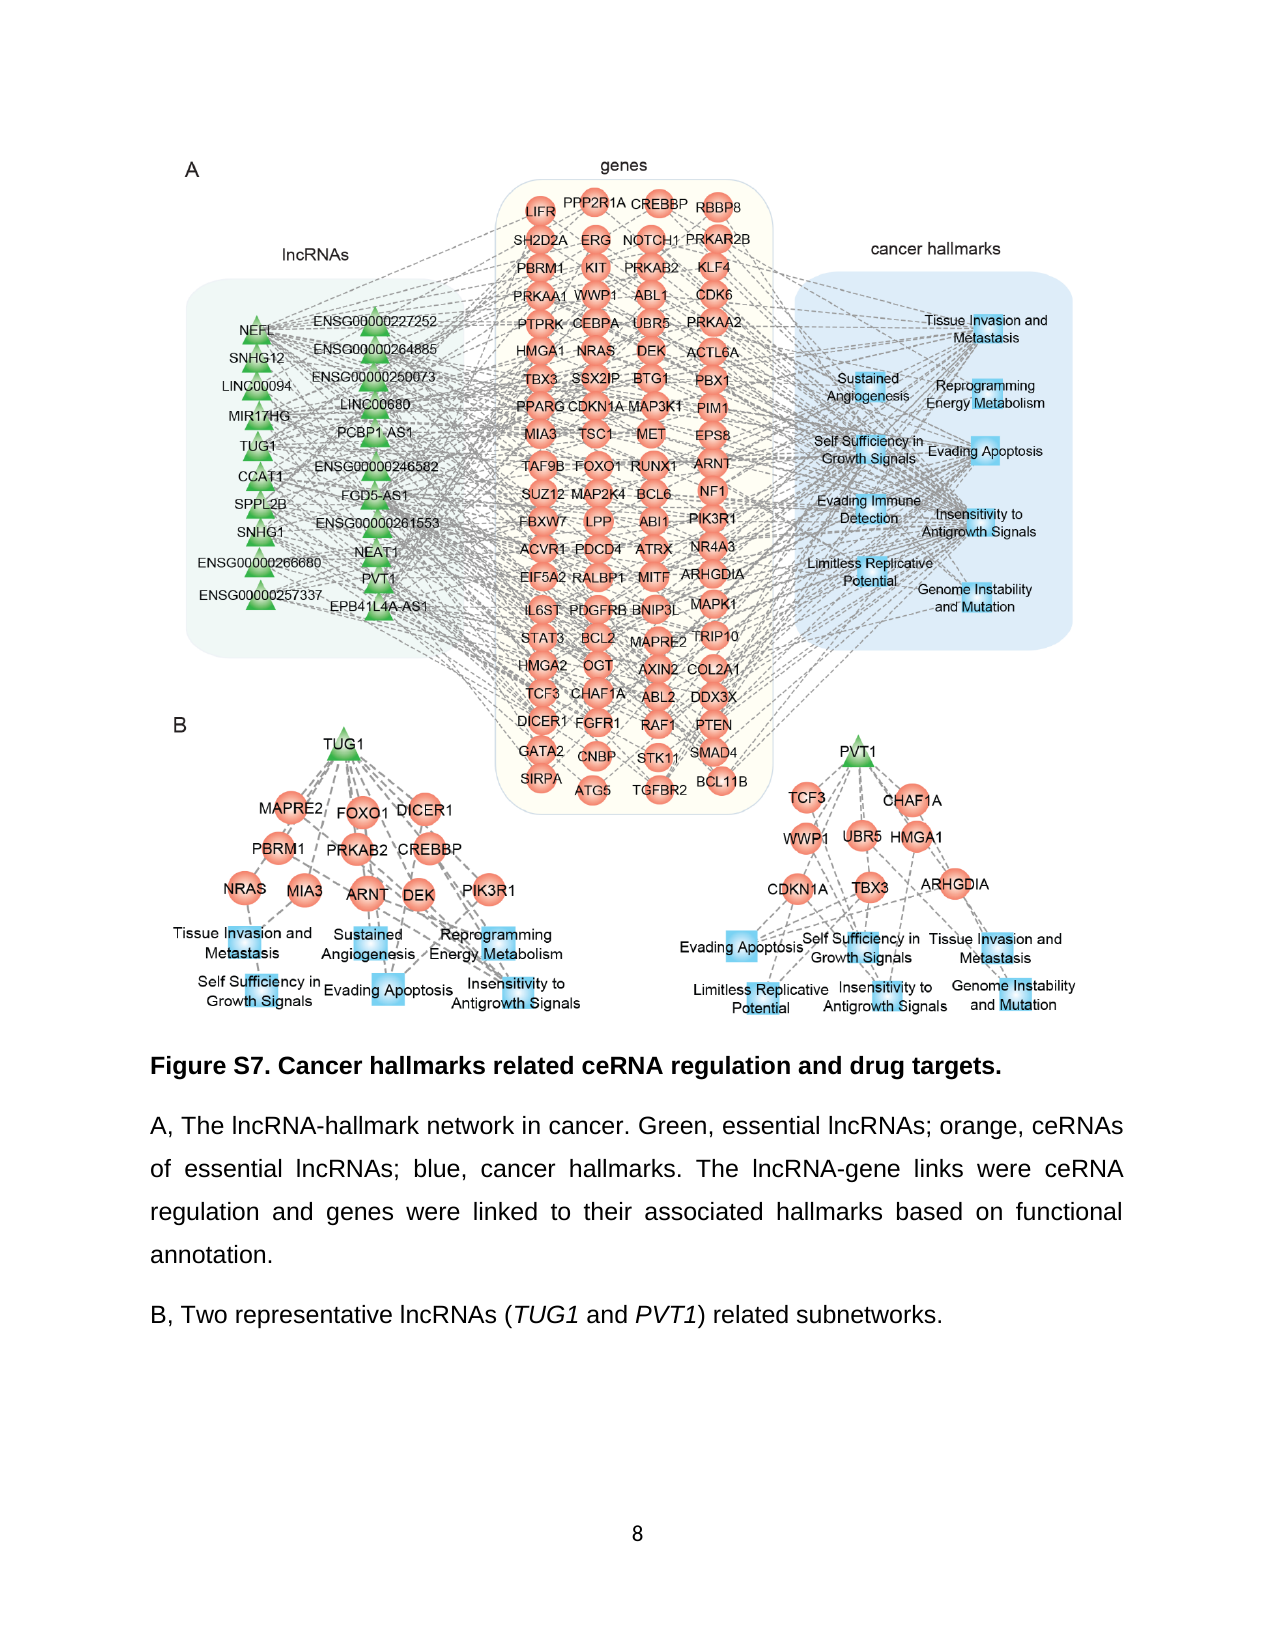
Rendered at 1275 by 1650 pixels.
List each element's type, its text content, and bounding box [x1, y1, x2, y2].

text Figure S7. Cancer hallmarks related ceRNA regulation and drug targets. [150, 1051, 1125, 1080]
text B, Two representative lncRNAs (TUG1 and PVT1) related subnetworks. [150, 1300, 1125, 1329]
text A, The lncRNA-hallmark network in cancer. Green, essential lncRNAs; orange, ceRNAs of essential lncRNAs; blue, cancer hallmarks. The lncRNA-gene links were ceRNA regulation and genes were linked to their associated hallmarks based on functional annotation. [150, 1111, 1125, 1269]
picture [165, 150, 1111, 1021]
